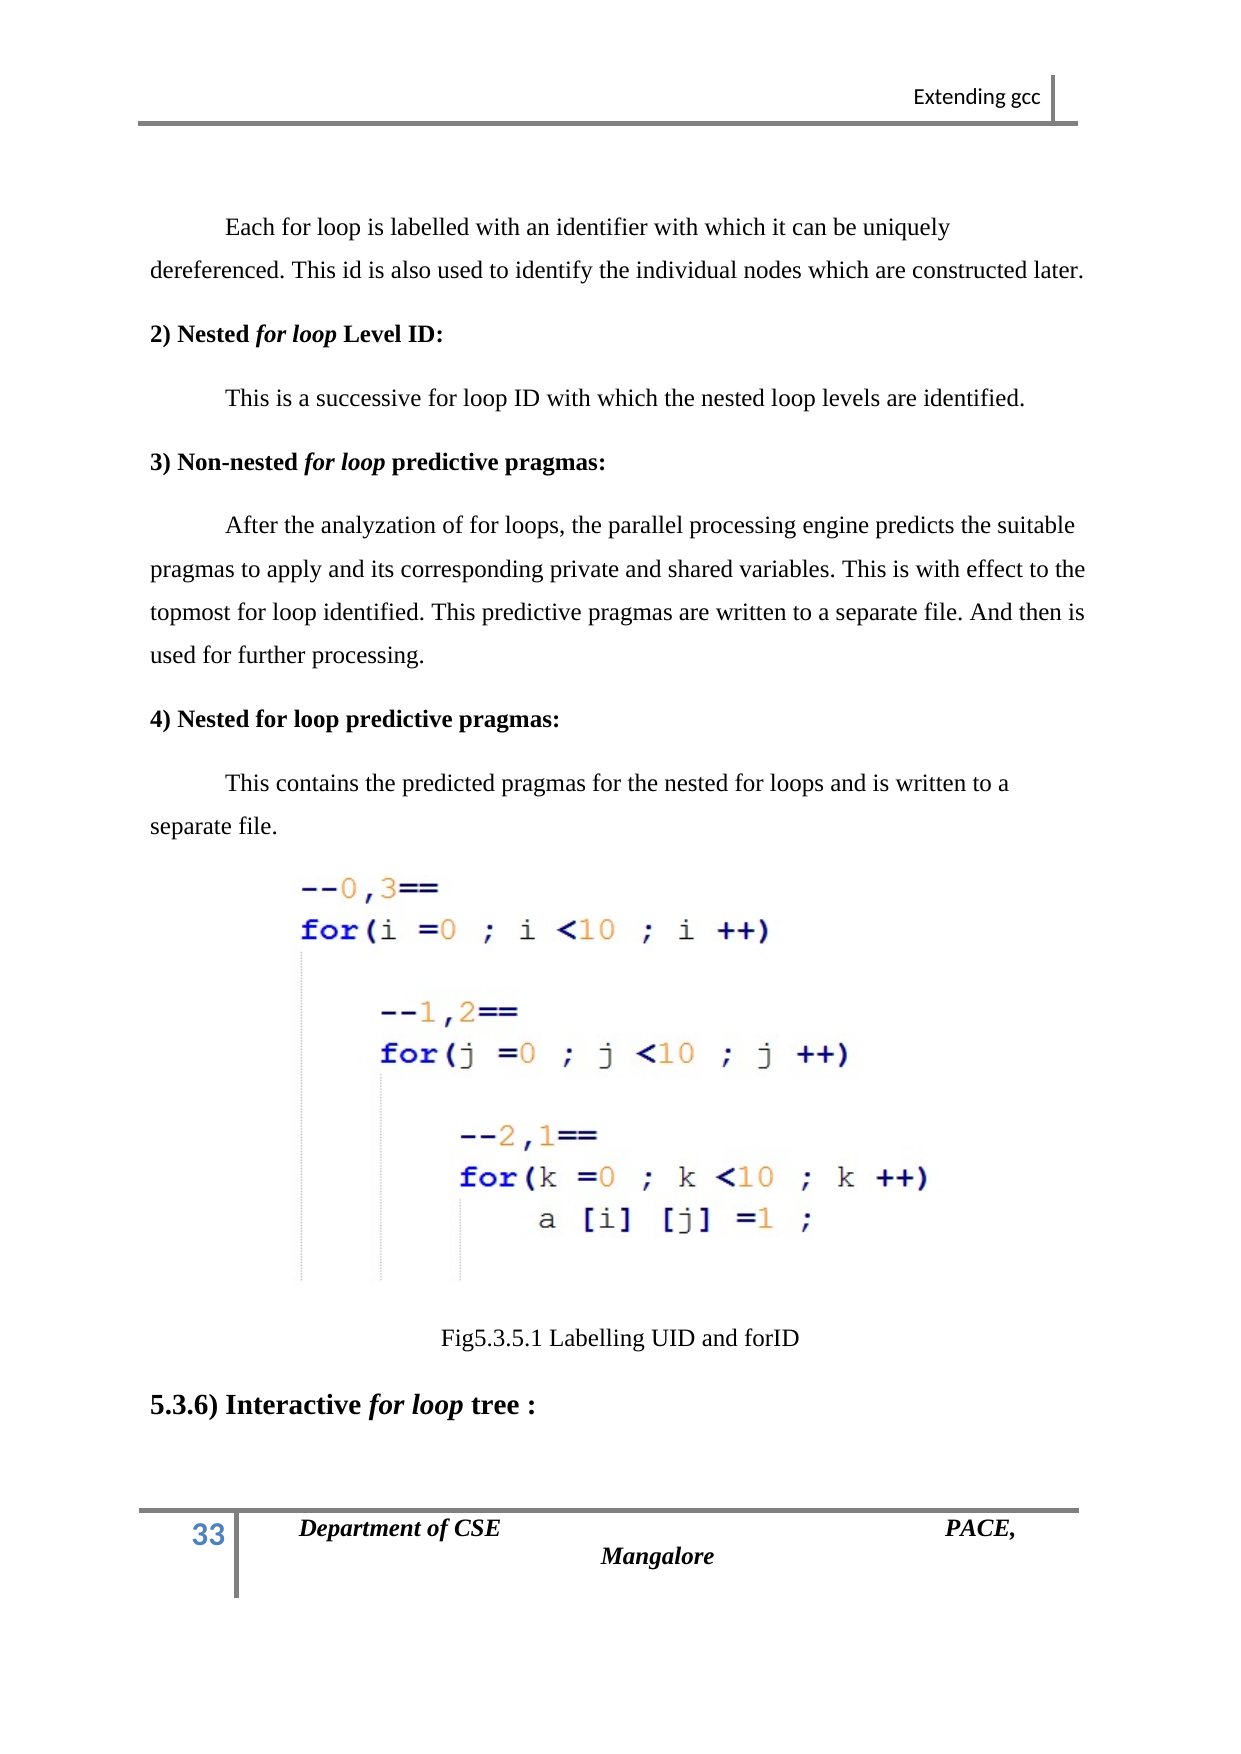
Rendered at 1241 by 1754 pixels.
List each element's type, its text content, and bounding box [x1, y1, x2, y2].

text 3) Non-nested for loop predictive pragmas: [150, 447, 1090, 475]
text 4) Nested for loop predictive pragmas: [150, 704, 1090, 733]
text Each for loop is labelled with an identifier with which it can be uniquely dereferenced. This id is also used to identify the individual nodes which are constructed later. [150, 212, 1090, 283]
text After the analyzation of for loops, the parallel processing engine predicts the suitable pragmas to apply and its corresponding private and shared variables. This is with effect to the topmost for loop identified. This predictive pragmas are written to a separate file. And then is used for further processing. [150, 511, 1090, 669]
text Fig5.3.5.1 Labelling UID and forID [150, 1323, 1090, 1352]
text This is a successive for loop ID with which the nested loop levels are identified. [150, 383, 1090, 411]
text This contains the predicted pragmas for the nested for loops and is written to a separate file. [150, 768, 1090, 840]
text 5.3.6) Interactive for loop tree : [150, 1387, 1090, 1421]
picture [291, 875, 949, 1289]
text 2) Nested for loop Level ID: [150, 319, 1090, 347]
